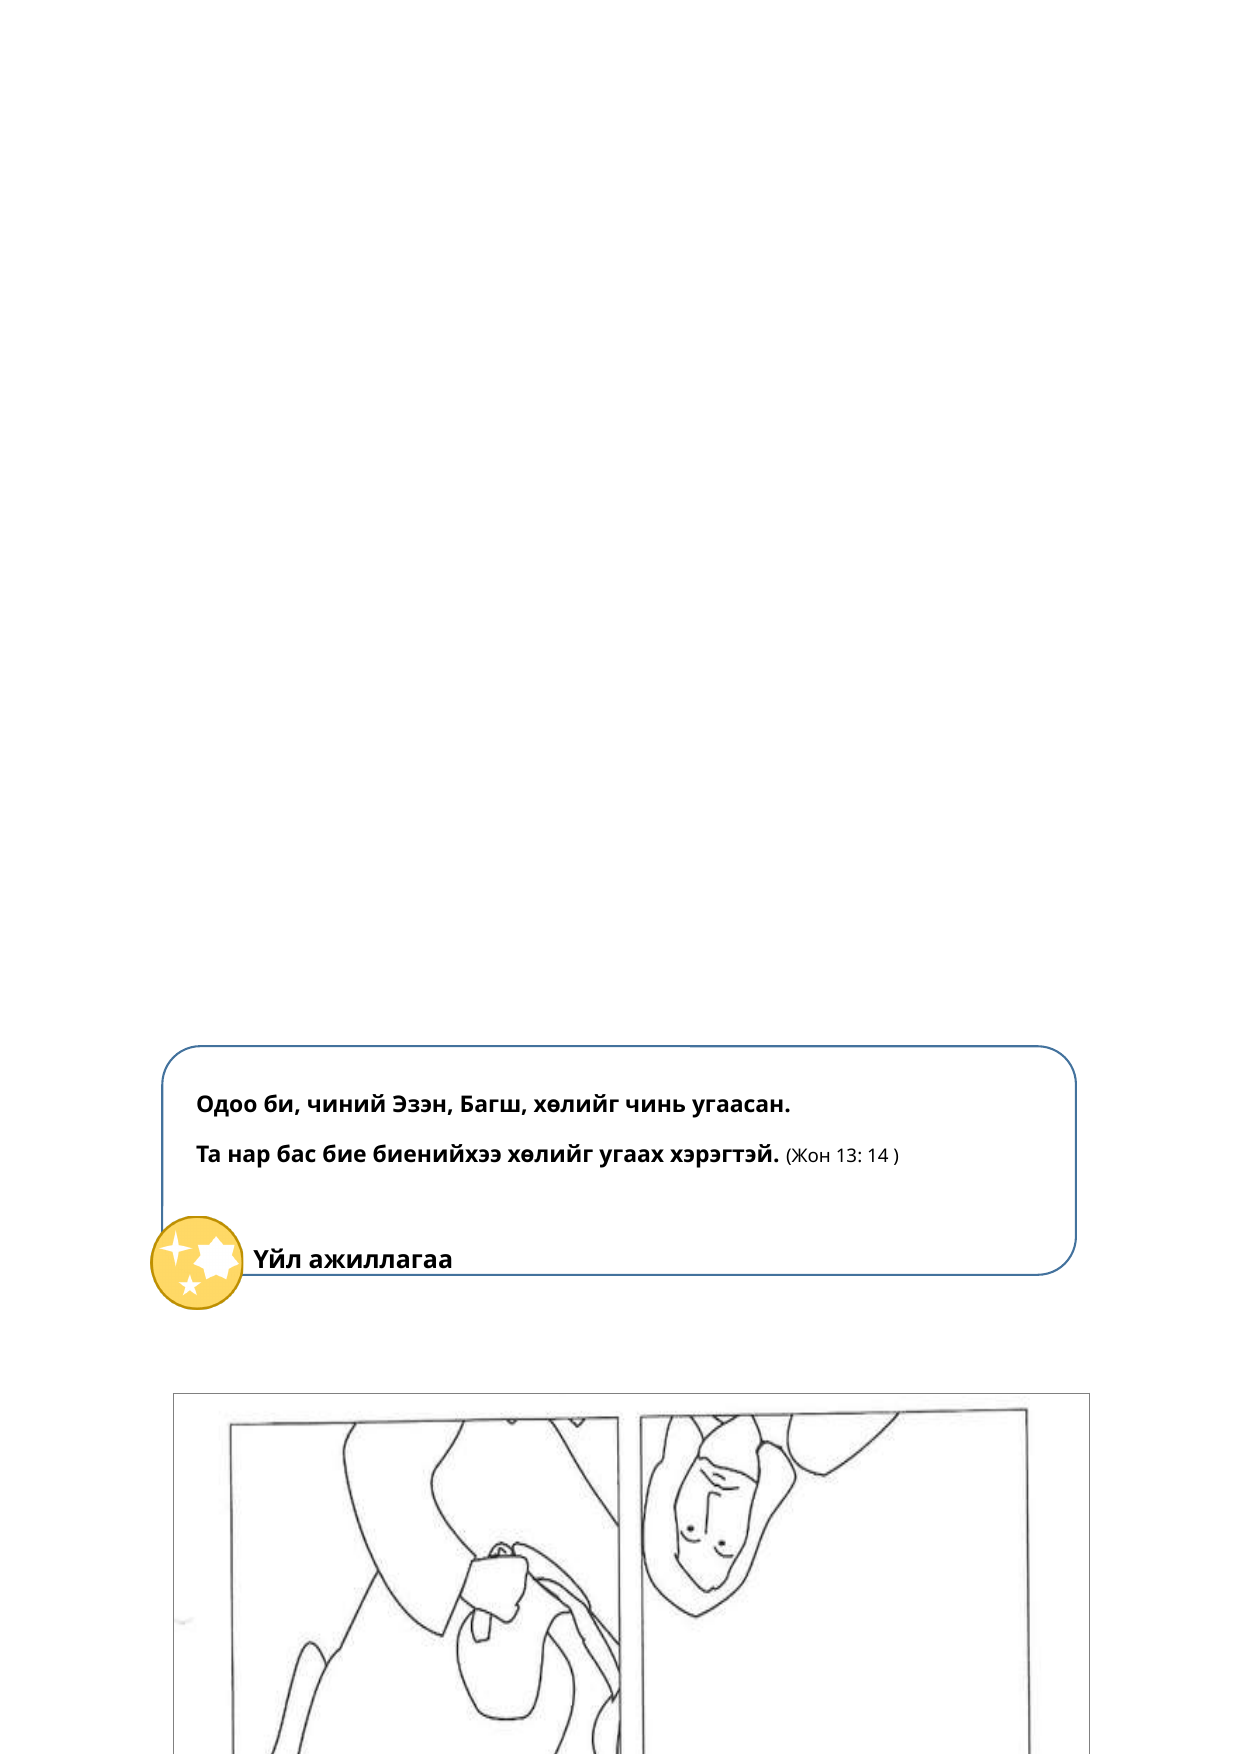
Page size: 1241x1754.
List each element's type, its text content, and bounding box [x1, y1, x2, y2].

text Одоо би, чиний Эзэн, Багш, хөлийг чинь угаасан. [150, 1088, 1090, 1119]
picture [174, 1394, 1089, 1754]
text Та нар бас бие биенийхээ хөлийг угаах хэрэгтэй. (Жон 13: 14 ) [150, 1138, 1090, 1169]
text Үйл ажиллагаа [244, 1242, 1090, 1276]
picture [150, 1216, 244, 1310]
